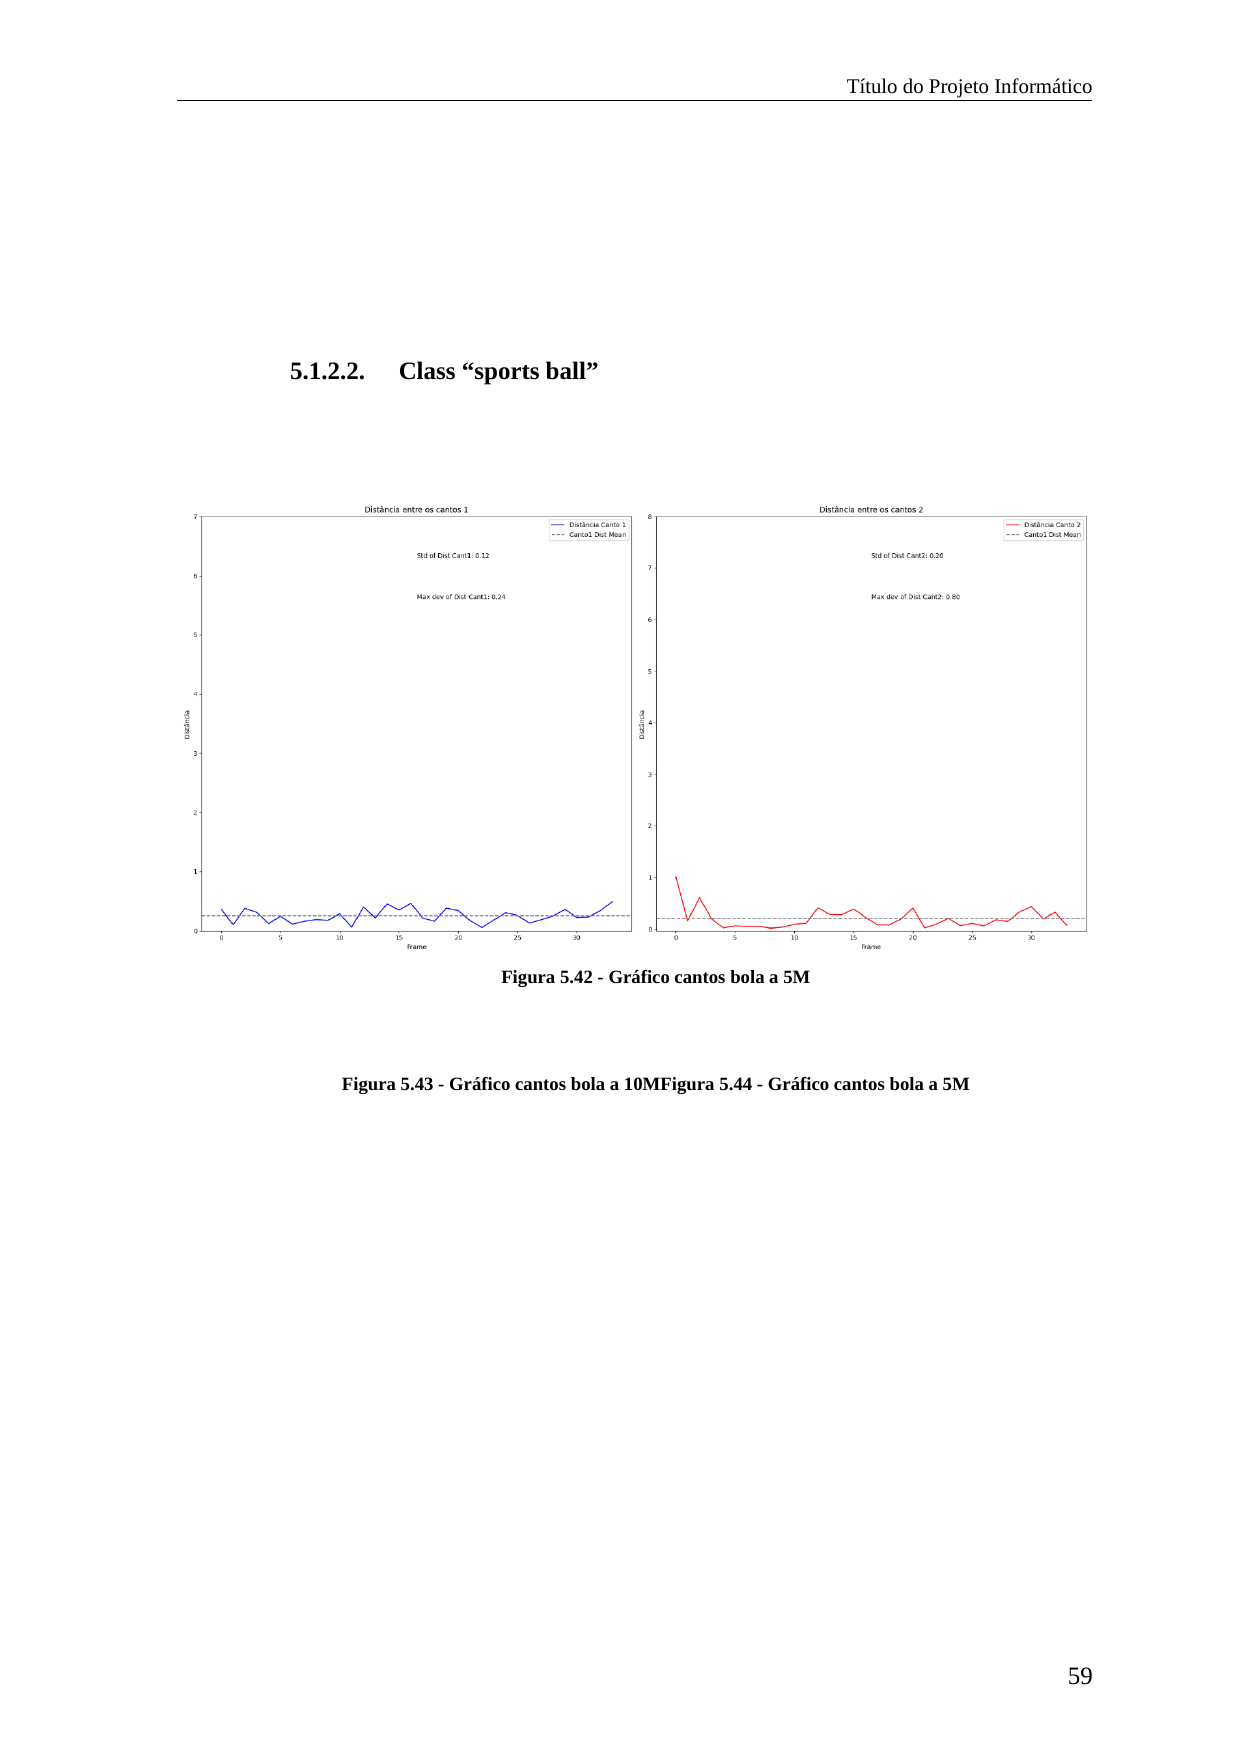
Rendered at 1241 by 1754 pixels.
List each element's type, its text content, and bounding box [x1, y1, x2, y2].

picture [177, 499, 1093, 957]
subtitle Class “sports ball” [290, 356, 1092, 385]
